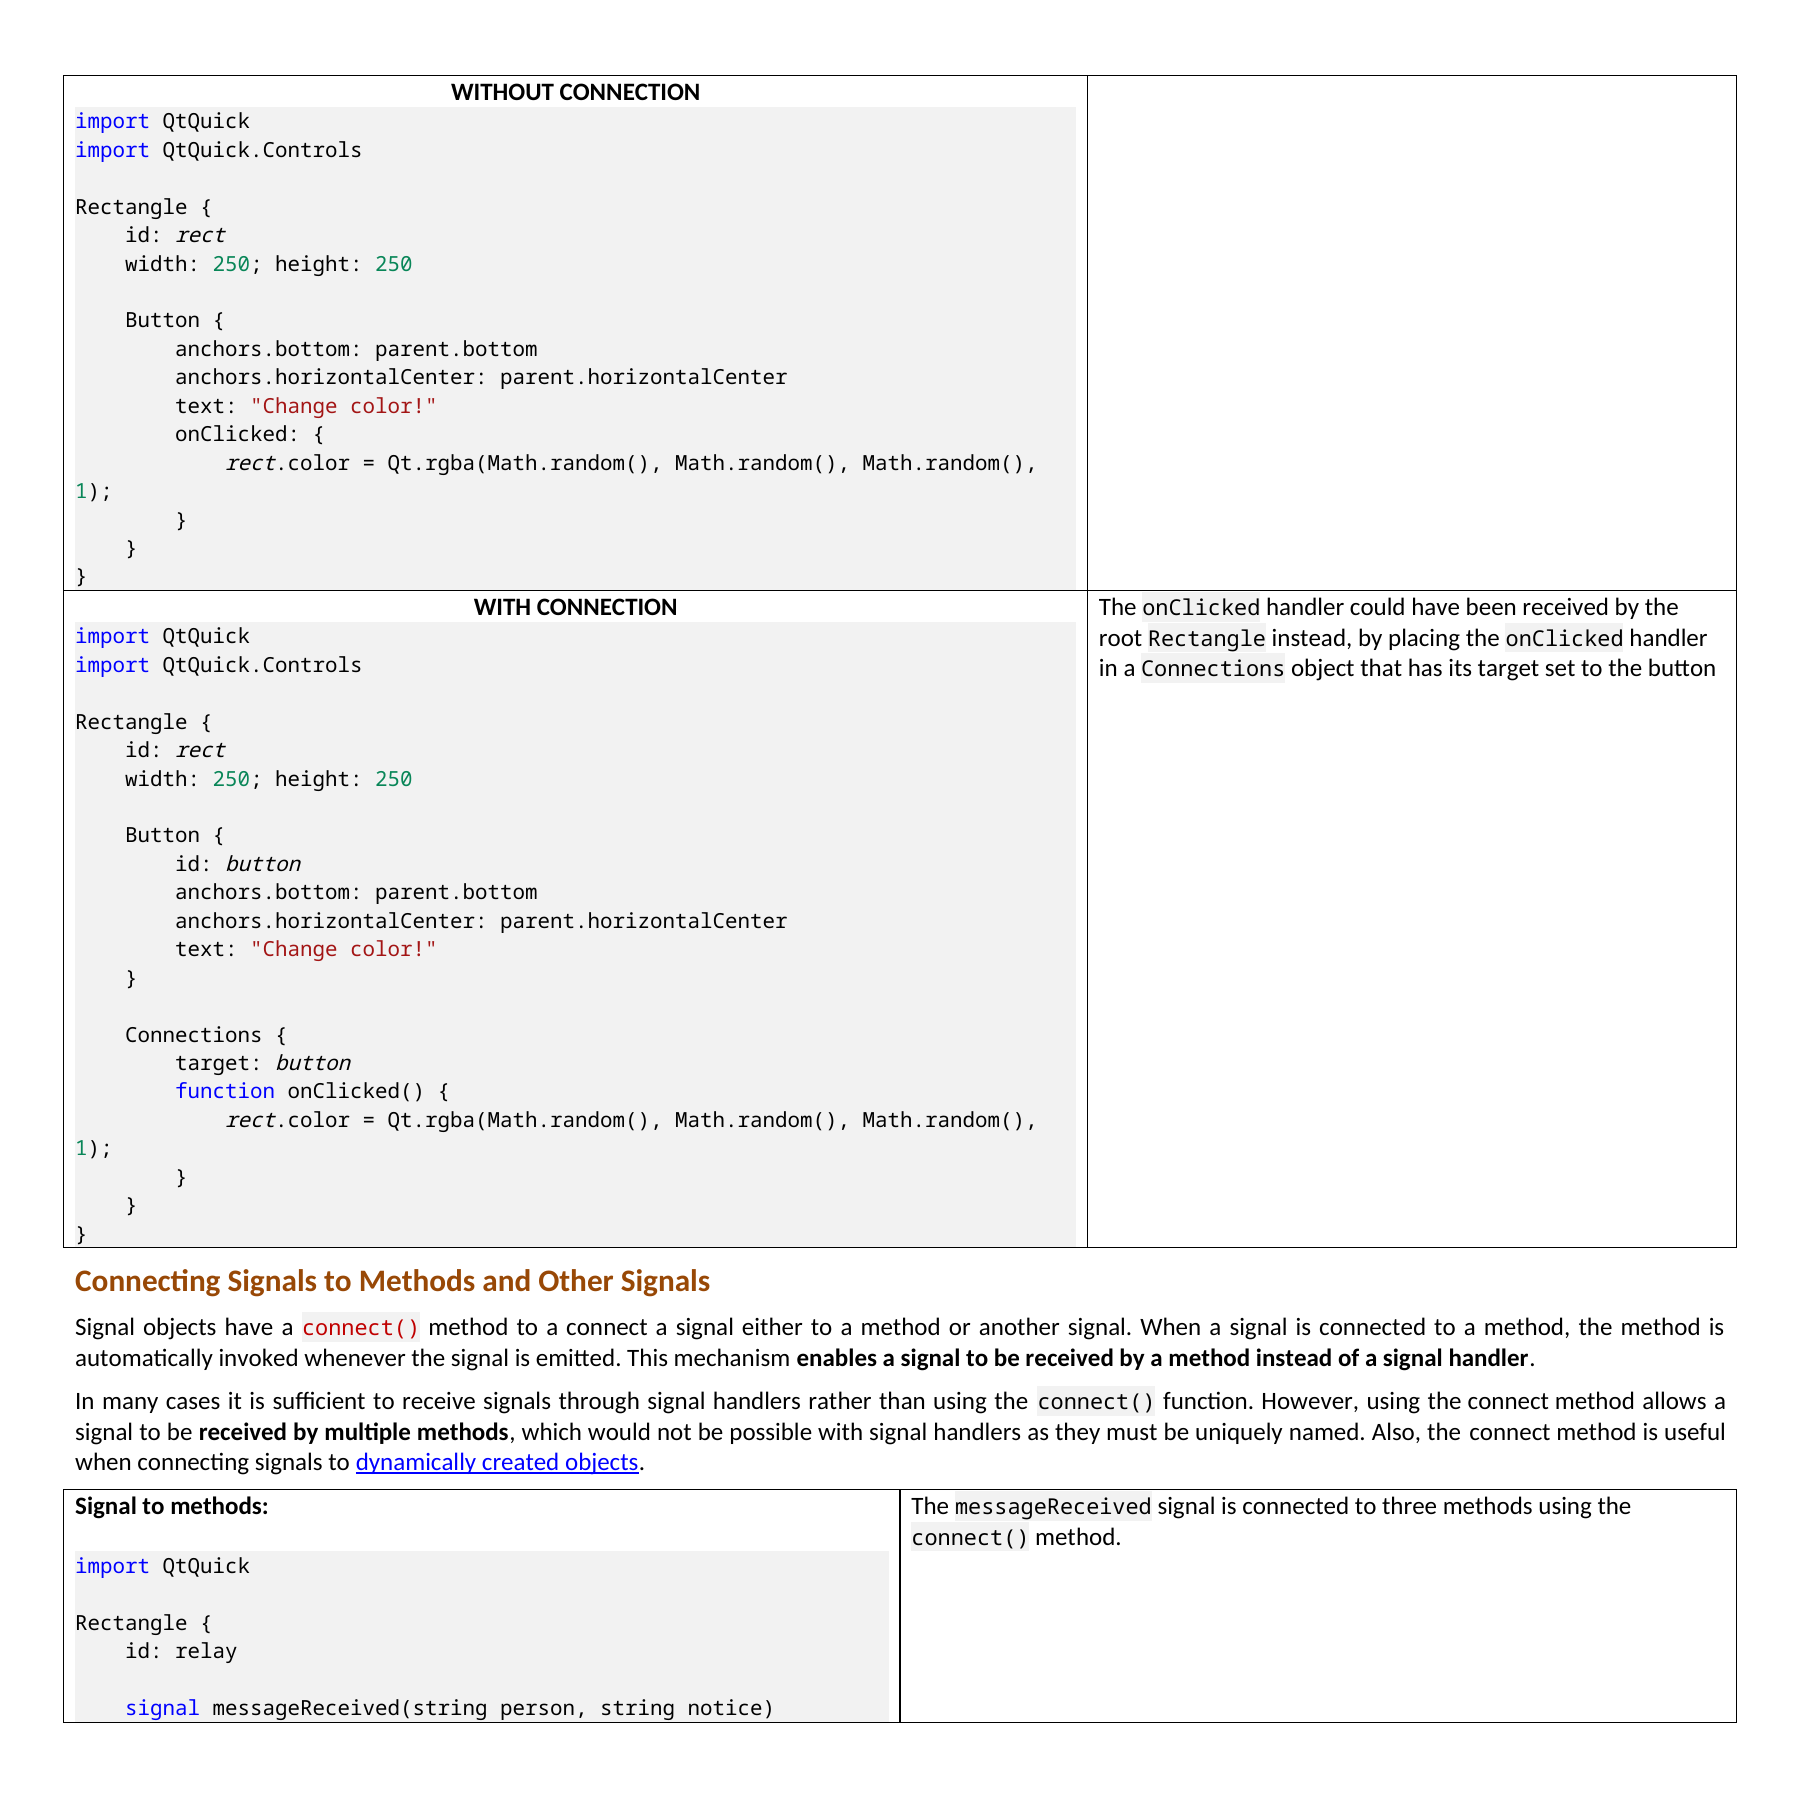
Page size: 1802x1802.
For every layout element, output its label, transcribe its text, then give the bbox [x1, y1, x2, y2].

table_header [901, 1490, 1736, 1722]
table_header [1088, 76, 1736, 590]
subtitle Connecting Signals to Methods and Other Signals [75, 1261, 1726, 1299]
text In many cases it is sufficient to receive signals through signal handlers rather than using the connect() function. However, using the connect method allows a signal to be received by multiple methods, which would not be possible with signal handlers as they must be uniquely named. Also, the connect method is useful when connecting signals to dynamically created objects. [75, 1385, 1726, 1477]
table_cell WITH CONNECTION import QtQuick import QtQuick.Controls Rectangle { id: rect width: 250; height: 250 Button { id: button anchors.bottom: parent.bottom anchors.horizontalCenter: parent.horizontalCenter text: "Change color!" } Connections { target: button function onClicked() { rect.color = Qt.rgba(Math.random(), Math.random(), Math.random(), 1); } } } [64, 591, 1087, 1247]
table_cell The onClicked handler could have been received by the root Rectangle instead, by placing the onClicked handler in a Connections object that has its target set to the button [1088, 591, 1736, 1247]
table_header WITHOUT CONNECTION import QtQuick import QtQuick.Controls Rectangle { id: rect width: 250; height: 250 Button { anchors.bottom: parent.bottom anchors.horizontalCenter: parent.horizontalCenter text: "Change color!" onClicked: { rect.color = Qt.rgba(Math.random(), Math.random(), Math.random(), 1); } } } [64, 76, 1087, 590]
text Signal objects have a connect() method to a connect a signal either to a method or another signal. When a signal is connected to a method, the method is automatically invoked whenever the signal is emitted. This mechanism enables a signal to be received by a method instead of a signal handler. [75, 1311, 1726, 1372]
